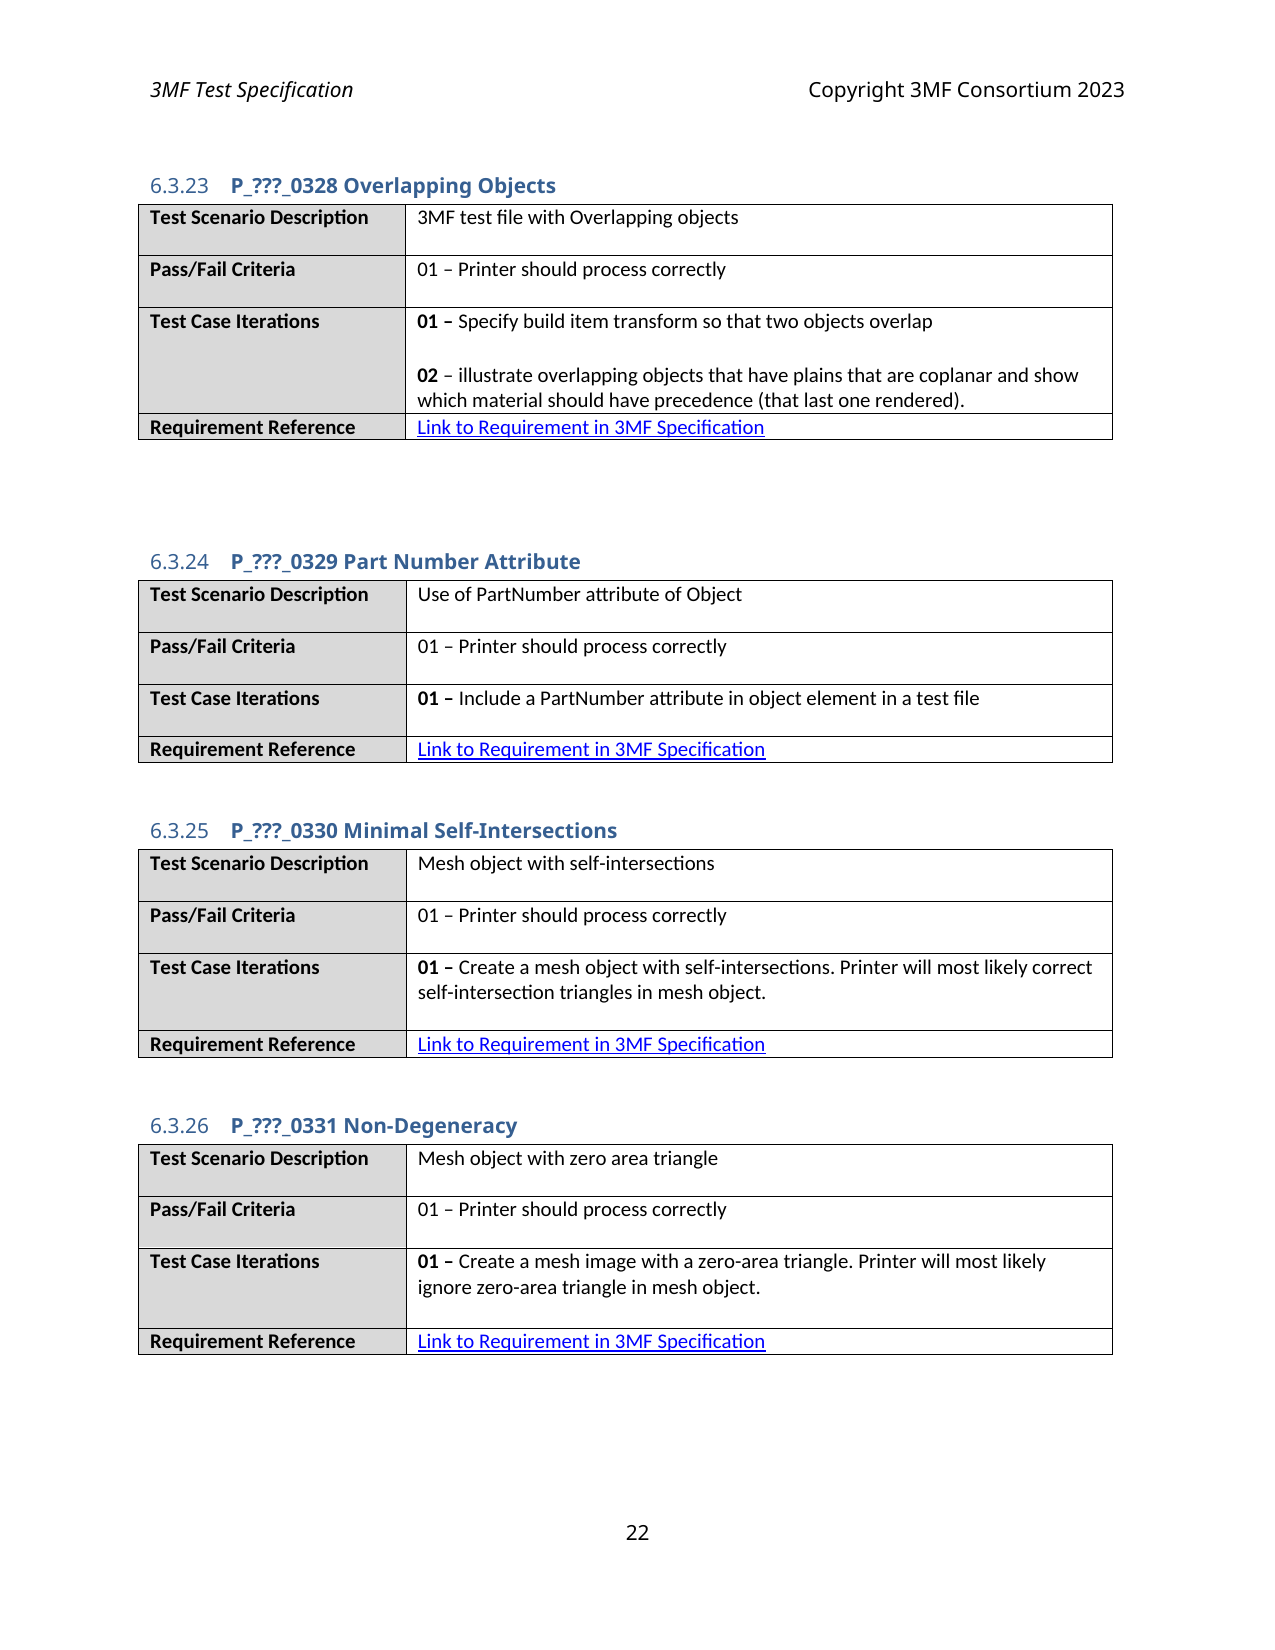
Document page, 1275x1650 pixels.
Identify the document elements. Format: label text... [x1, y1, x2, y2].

table_cell 01 – Printer should process correctly [407, 902, 1112, 953]
table_cell 01 – Printer should process correctly [407, 633, 1112, 684]
subtitle P_???_0329 Part Number Attribute [150, 547, 1125, 576]
table_header Test Scenario Description [139, 1145, 406, 1196]
subtitle P_???_0330 Minimal Self-Intersections [150, 816, 1125, 845]
table_cell 01 – Specify build item transform so that two objects overlap 02 – illustrate overlapping objects that have plains that are coplanar and show which material should have precedence (that last one rendered). [406, 308, 1112, 413]
table_cell 01 – Create a mesh object with self-intersections. Printer will most likely correct self-intersection triangles in mesh object. [407, 954, 1112, 1030]
table_cell Link to Requirement in 3MF Specification [407, 1031, 1112, 1057]
table_cell 01 – Printer should process correctly [406, 256, 1112, 307]
table_cell Test Case Iterations [139, 685, 406, 736]
table_cell Test Case Iterations [139, 954, 406, 1030]
table_cell Test Case Iterations [139, 1249, 406, 1328]
table_cell Requirement Reference [139, 1329, 406, 1354]
table_cell Link to Requirement in 3MF Specification [407, 1329, 1112, 1354]
table_header Test Scenario Description [139, 205, 405, 255]
table_cell Requirement Reference [139, 737, 406, 762]
subtitle P_???_0328 Overlapping Objects [150, 171, 1125, 199]
table_cell Pass/Fail Criteria [139, 902, 406, 953]
table_header Use of PartNumber attribute of Object [407, 581, 1112, 632]
table_header 3MF test file with Overlapping objects [406, 205, 1112, 255]
table_cell 01 – Create a mesh image with a zero-area triangle. Printer will most likely ignore zero-area triangle in mesh object. [407, 1249, 1112, 1328]
table_cell Requirement Reference [139, 414, 405, 439]
table_cell Pass/Fail Criteria [139, 256, 405, 307]
table_cell 01 – Printer should process correctly [407, 1197, 1112, 1247]
table_header Mesh object with self-intersections [407, 850, 1112, 901]
table_cell Pass/Fail Criteria [139, 633, 406, 684]
table_cell Link to Requirement in 3MF Specification [407, 737, 1112, 762]
table_cell 01 – Include a PartNumber attribute in object element in a test file [407, 685, 1112, 736]
table_header Test Scenario Description [139, 581, 406, 632]
table_header Test Scenario Description [139, 850, 406, 901]
table_cell Link to Requirement in 3MF Specification [406, 414, 1112, 439]
subtitle P_???_0331 Non-Degeneracy [150, 1111, 1125, 1139]
table_cell Pass/Fail Criteria [139, 1197, 406, 1247]
table_cell Test Case Iterations [139, 308, 405, 413]
table_cell Requirement Reference [139, 1031, 406, 1057]
table_header Mesh object with zero area triangle [407, 1145, 1112, 1196]
